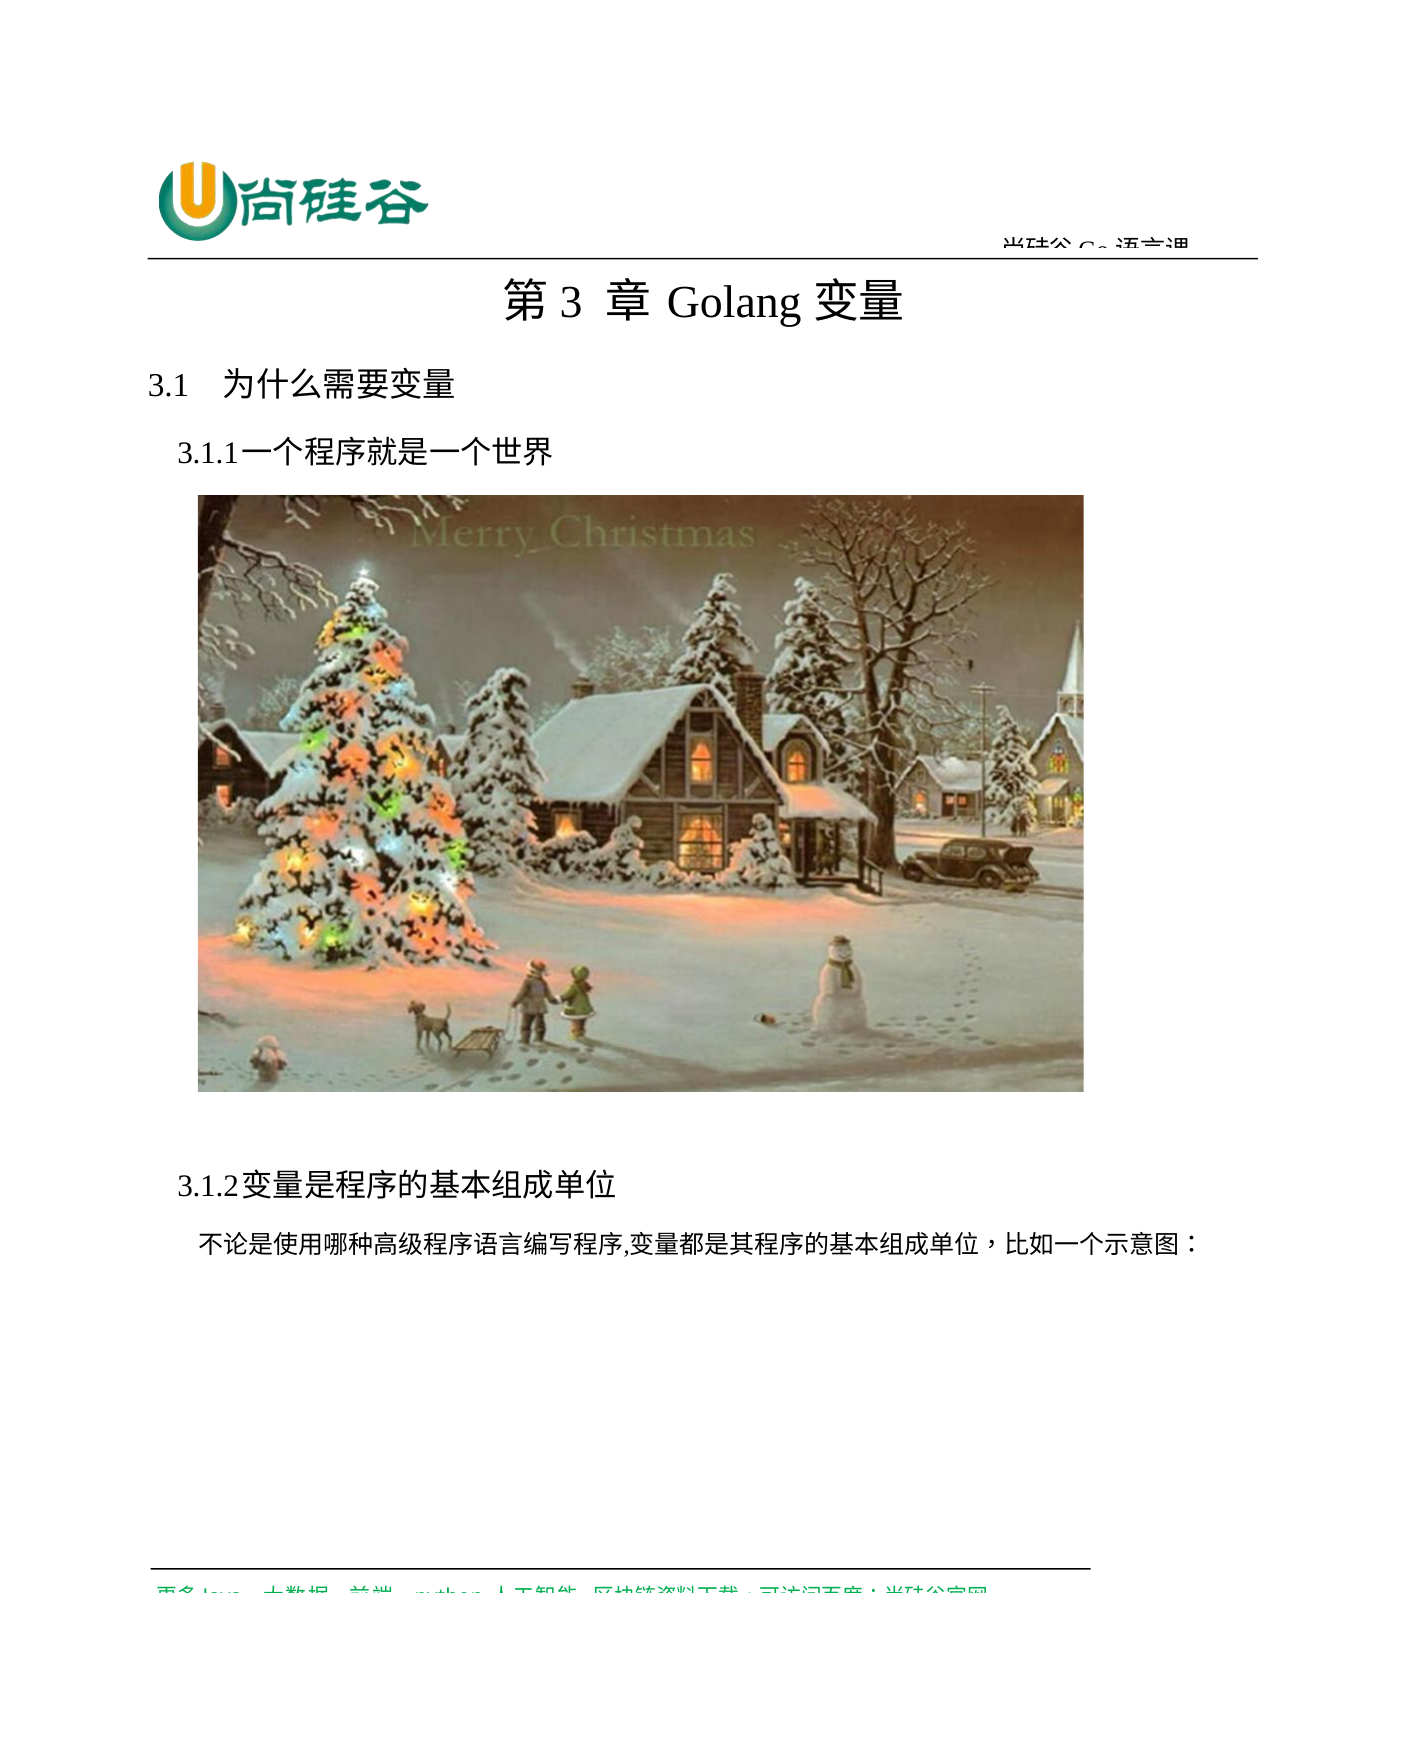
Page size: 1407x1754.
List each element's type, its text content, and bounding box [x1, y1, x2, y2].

subtitle 一个程序就是一个世界 [177, 430, 1319, 472]
picture [197, 495, 1084, 1092]
text 不论是使用哪种高级程序语言编写程序,变量都是其程序的基本组成单位，比如一个示意图： [125, 1227, 1278, 1261]
picture [158, 161, 429, 241]
subtitle 为什么需要变量 [148, 361, 1319, 406]
list 变量是程序的基本组成单位 [177, 1163, 1319, 1206]
subtitle 第 3 章 Golang 变量 [125, 268, 1281, 330]
